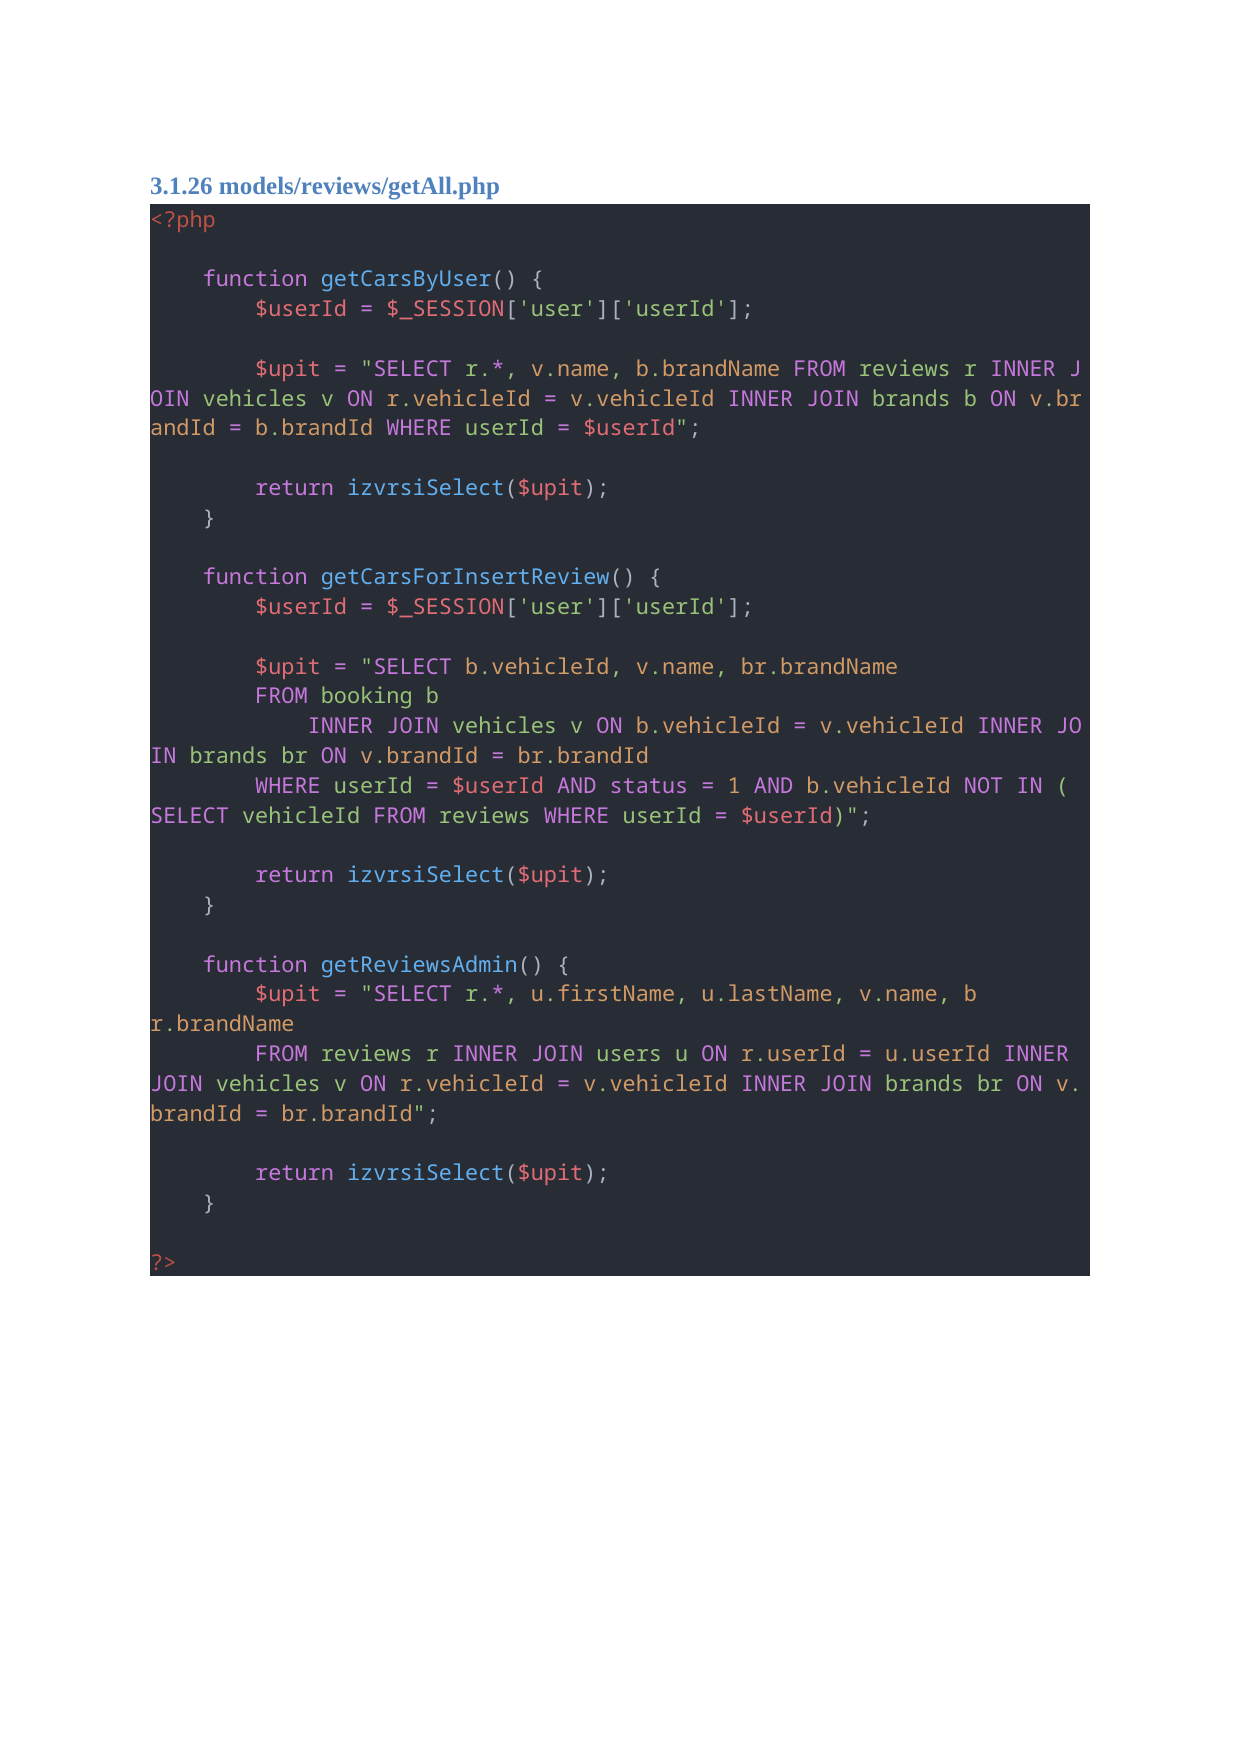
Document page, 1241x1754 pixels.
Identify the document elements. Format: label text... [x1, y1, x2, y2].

text $upit = "SELECT r.*, v.name, b.brandName FROM reviews r INNER JOIN vehicles v ON r.vehicleId = v.vehicleId INNER JOIN brands b ON v.brandId = b.brandId WHERE userId = $userId"; [150, 353, 1090, 442]
text } [150, 502, 1090, 532]
text return izvrsiSelect($upit); [150, 1157, 1090, 1187]
text } [150, 889, 1090, 919]
text } [150, 1187, 1090, 1217]
text <?php [150, 204, 1090, 234]
text $userId = $_SESSION['user']['userId']; [150, 591, 1090, 621]
subtitle 3.1.26 models/reviews/getAll.php [150, 171, 1090, 199]
text WHERE userId = $userId AND status = 1 AND b.vehicleId NOT IN ( SELECT vehicleId FROM reviews WHERE userId = $userId)"; [150, 770, 1090, 829]
text $upit = "SELECT b.vehicleId, v.name, br.brandName [150, 651, 1090, 681]
text $upit = "SELECT r.*, u.firstName, u.lastName, v.name, br.brandName [150, 978, 1090, 1038]
text FROM booking b [150, 681, 1090, 710]
text $userId = $_SESSION['user']['userId']; [150, 293, 1090, 323]
text function getReviewsAdmin() { [150, 949, 1090, 978]
text ?> [150, 1247, 1090, 1276]
text return izvrsiSelect($upit); [150, 859, 1090, 889]
text function getCarsForInsertReview() { [150, 561, 1090, 591]
text function getCarsByUser() { [150, 263, 1090, 293]
text INNER JOIN vehicles v ON b.vehicleId = v.vehicleId INNER JOIN brands br ON v.brandId = br.brandId [150, 710, 1090, 770]
text FROM reviews r INNER JOIN users u ON r.userId = u.userId INNER JOIN vehicles v ON r.vehicleId = v.vehicleId INNER JOIN brands br ON v.brandId = br.brandId"; [150, 1038, 1090, 1127]
text return izvrsiSelect($upit); [150, 472, 1090, 502]
